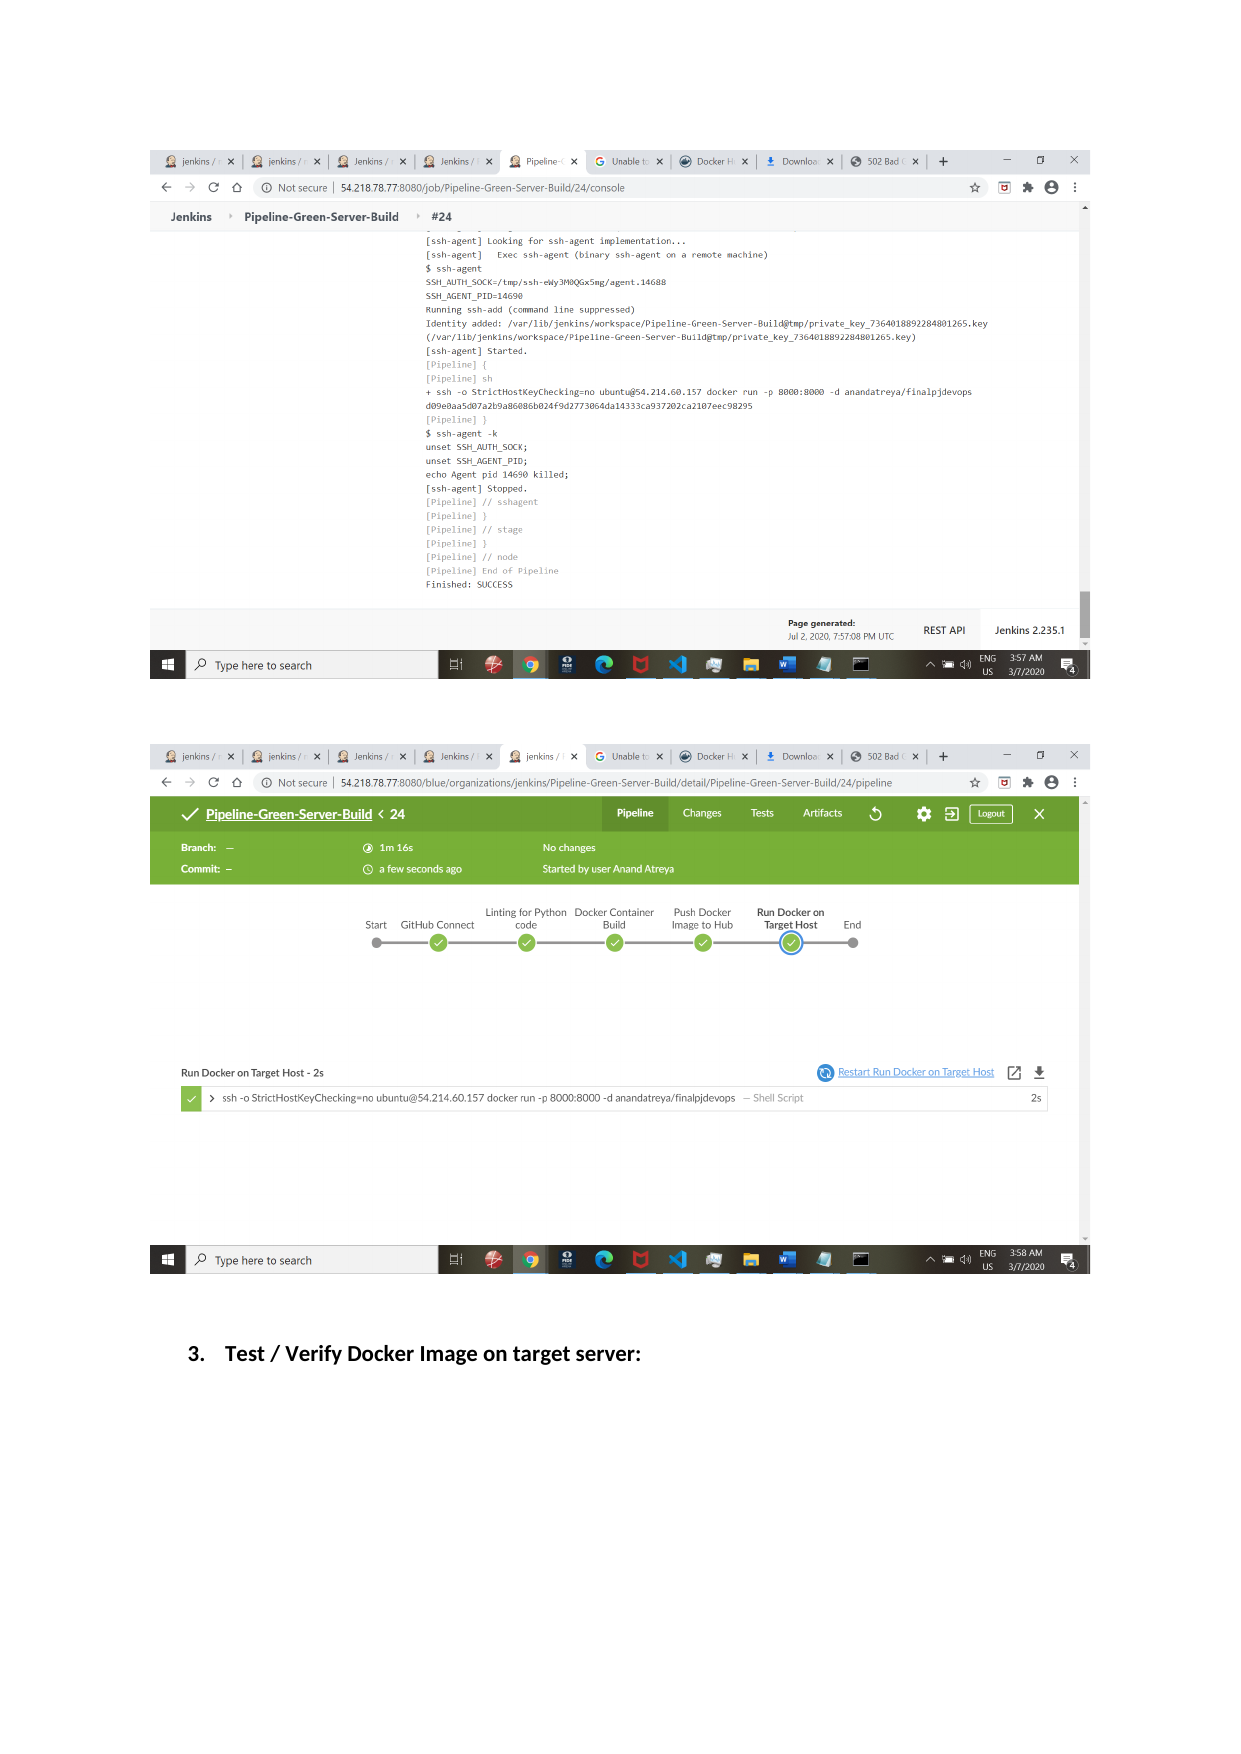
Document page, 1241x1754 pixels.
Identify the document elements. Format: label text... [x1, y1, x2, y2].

list Test / Verify Docker Image on target server: [187, 1339, 1090, 1367]
picture [150, 744, 1091, 1274]
picture [150, 150, 1091, 679]
